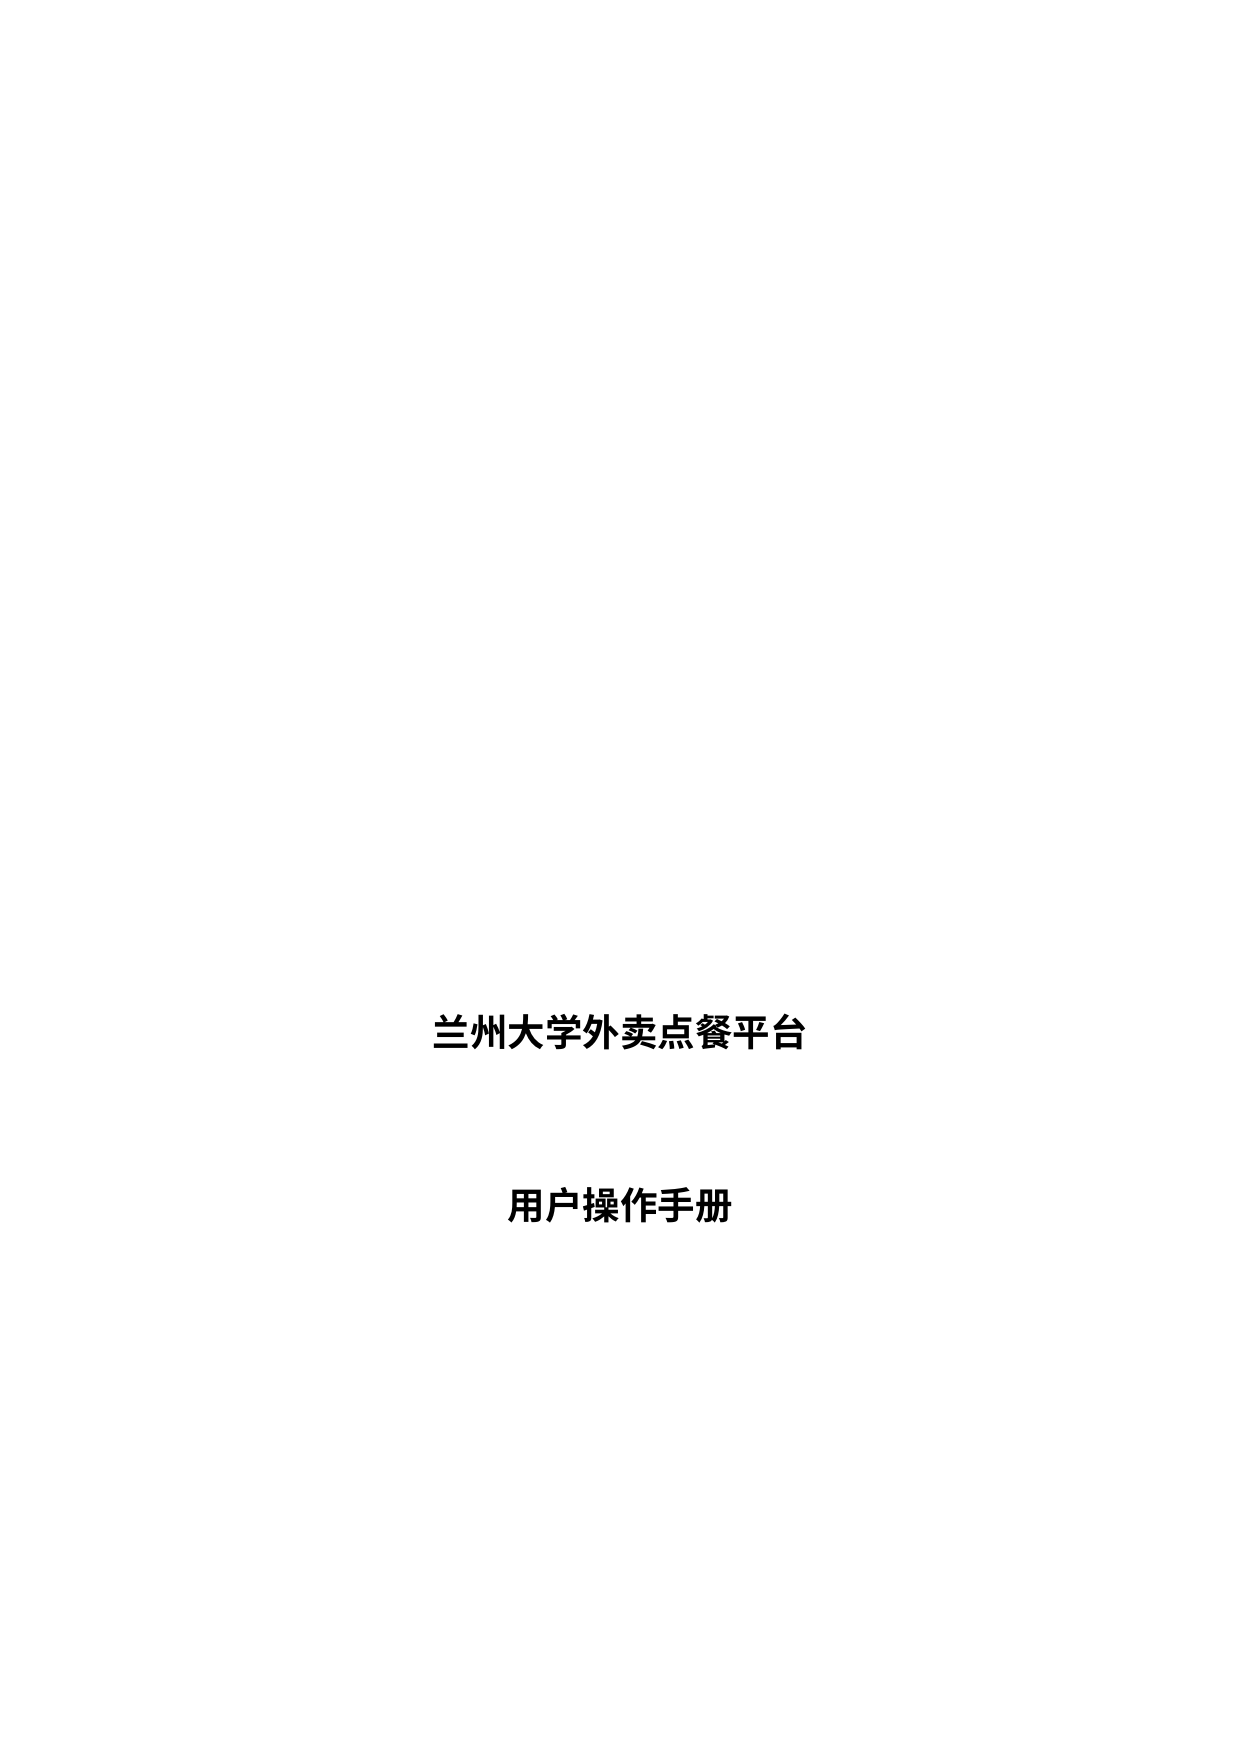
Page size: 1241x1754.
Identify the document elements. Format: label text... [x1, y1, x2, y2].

text 用户操作手册 [187, 1171, 1053, 1236]
text 兰州大学外卖点餐平台 [187, 997, 1053, 1062]
